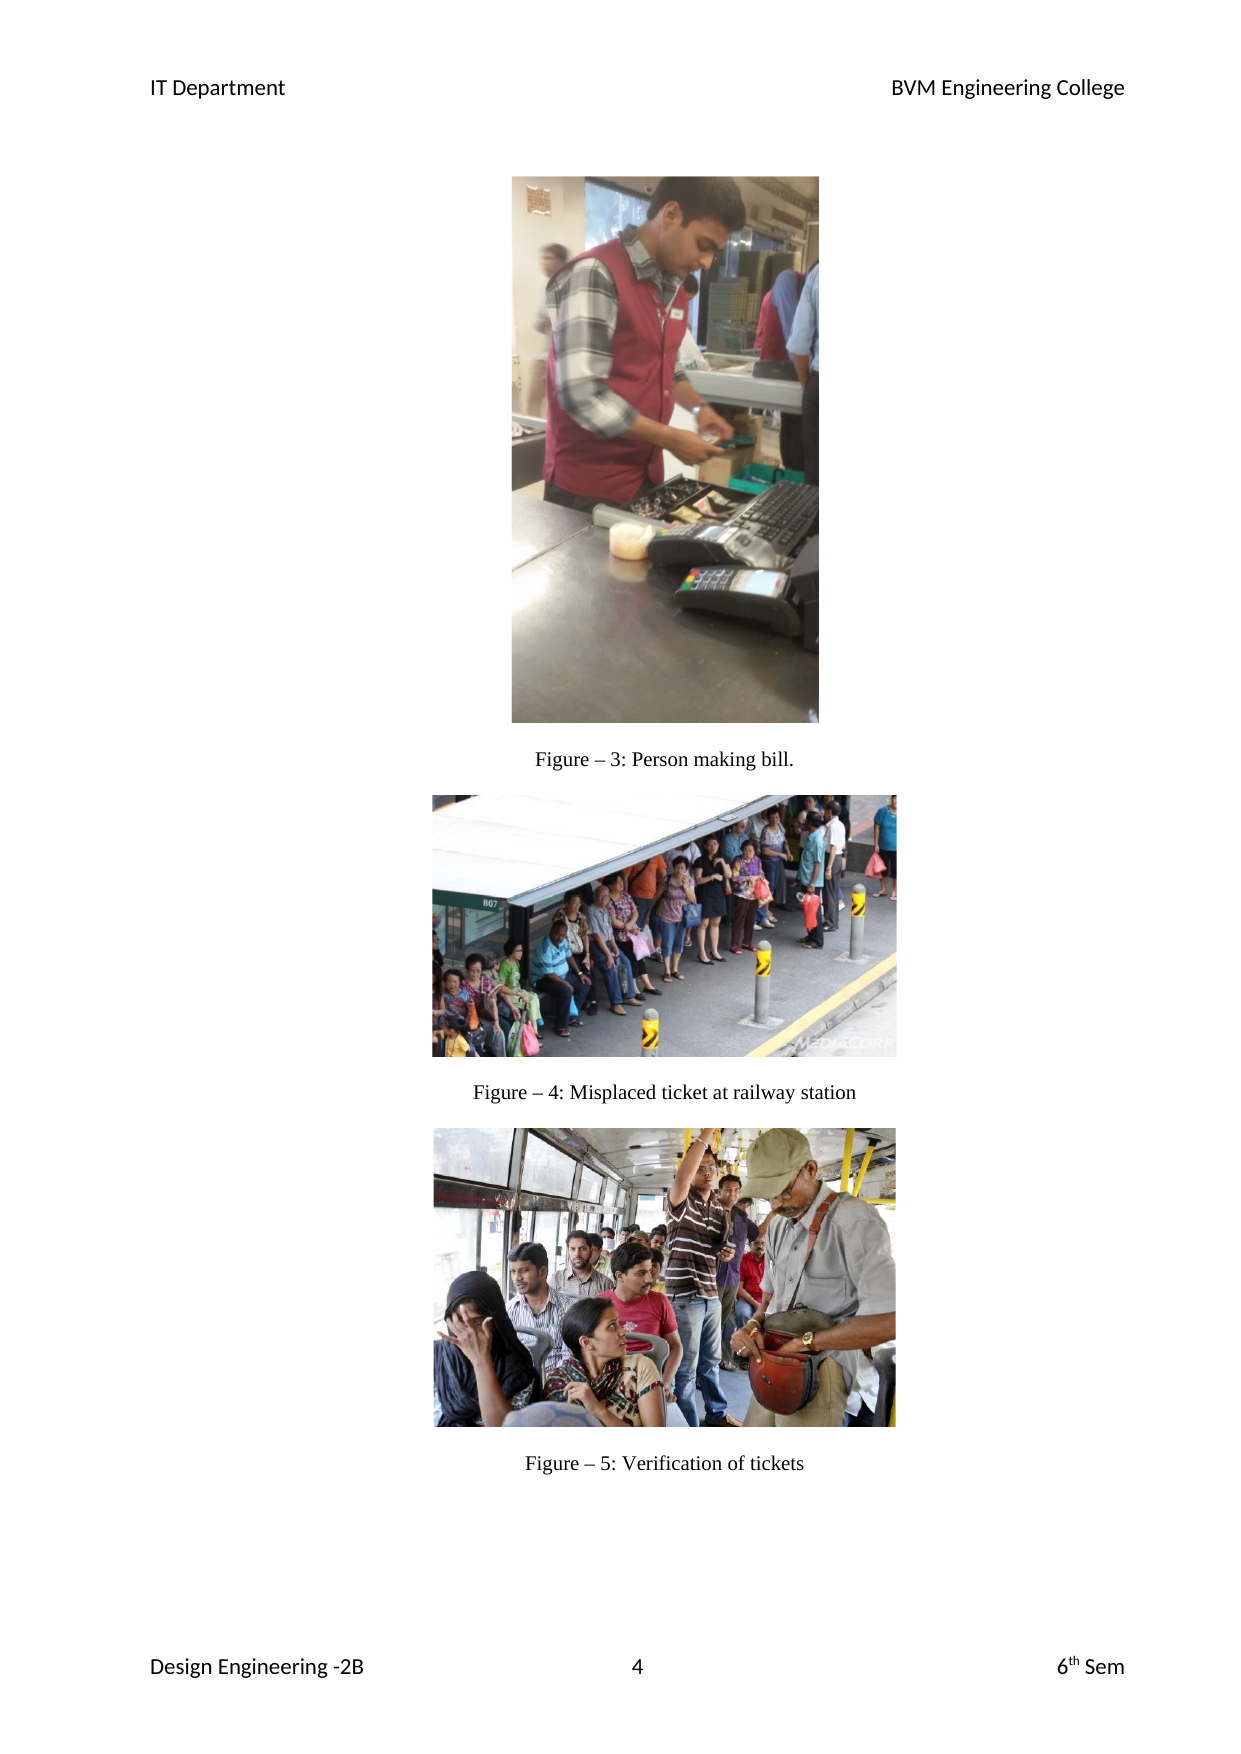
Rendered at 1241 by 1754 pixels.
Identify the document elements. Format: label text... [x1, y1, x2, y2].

picture [512, 177, 819, 723]
picture [432, 795, 897, 1057]
picture [433, 1128, 896, 1427]
text Figure – 3: Person making bill. [239, 747, 1090, 771]
text Figure – 5: Verification of tickets [239, 1451, 1090, 1475]
text Figure – 4: Misplaced ticket at railway station [239, 1080, 1090, 1104]
